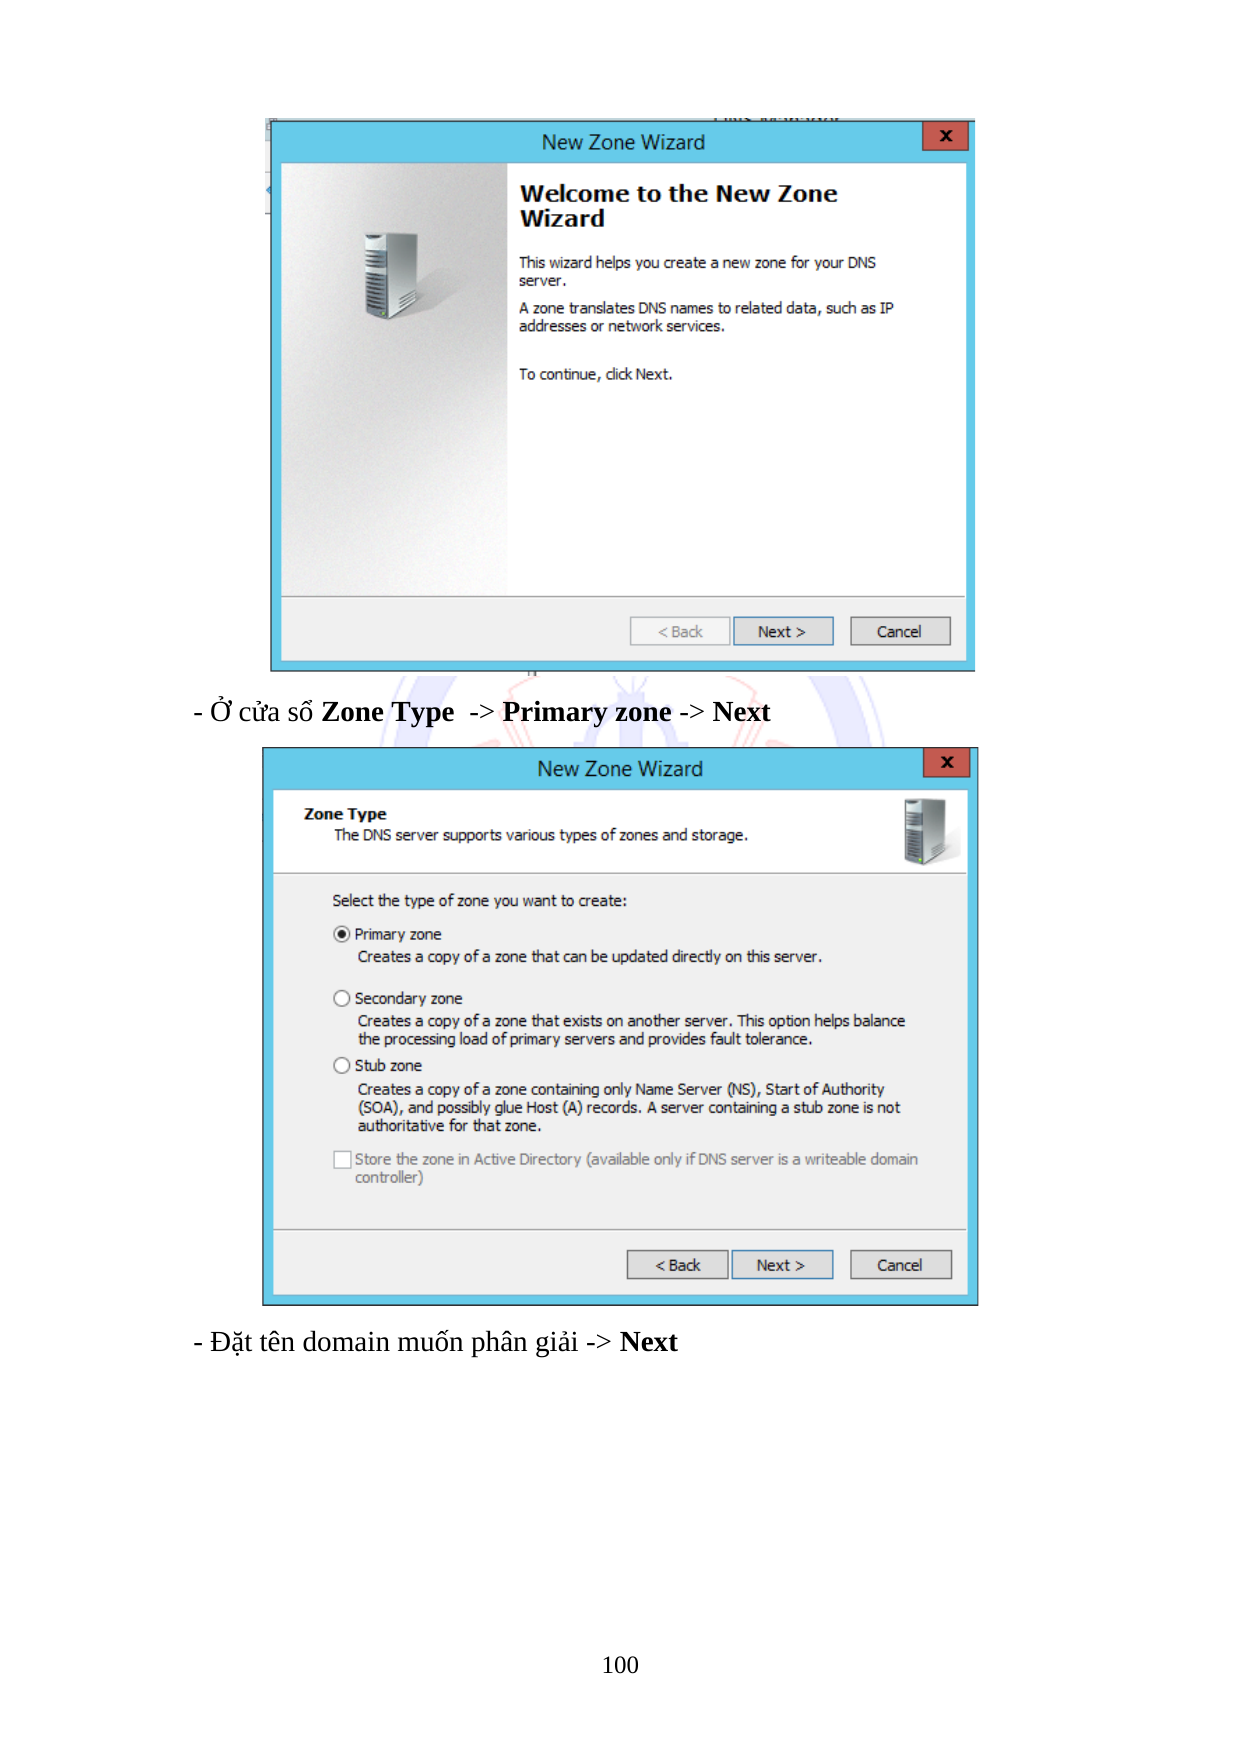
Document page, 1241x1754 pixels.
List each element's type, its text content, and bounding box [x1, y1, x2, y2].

text - Ở cửa sổ Zone Type -> Primary zone -> Next [118, 694, 1122, 728]
picture [265, 118, 976, 676]
picture [262, 747, 979, 1306]
text - Đặt tên domain muốn phân giải -> Next [118, 1324, 1122, 1357]
